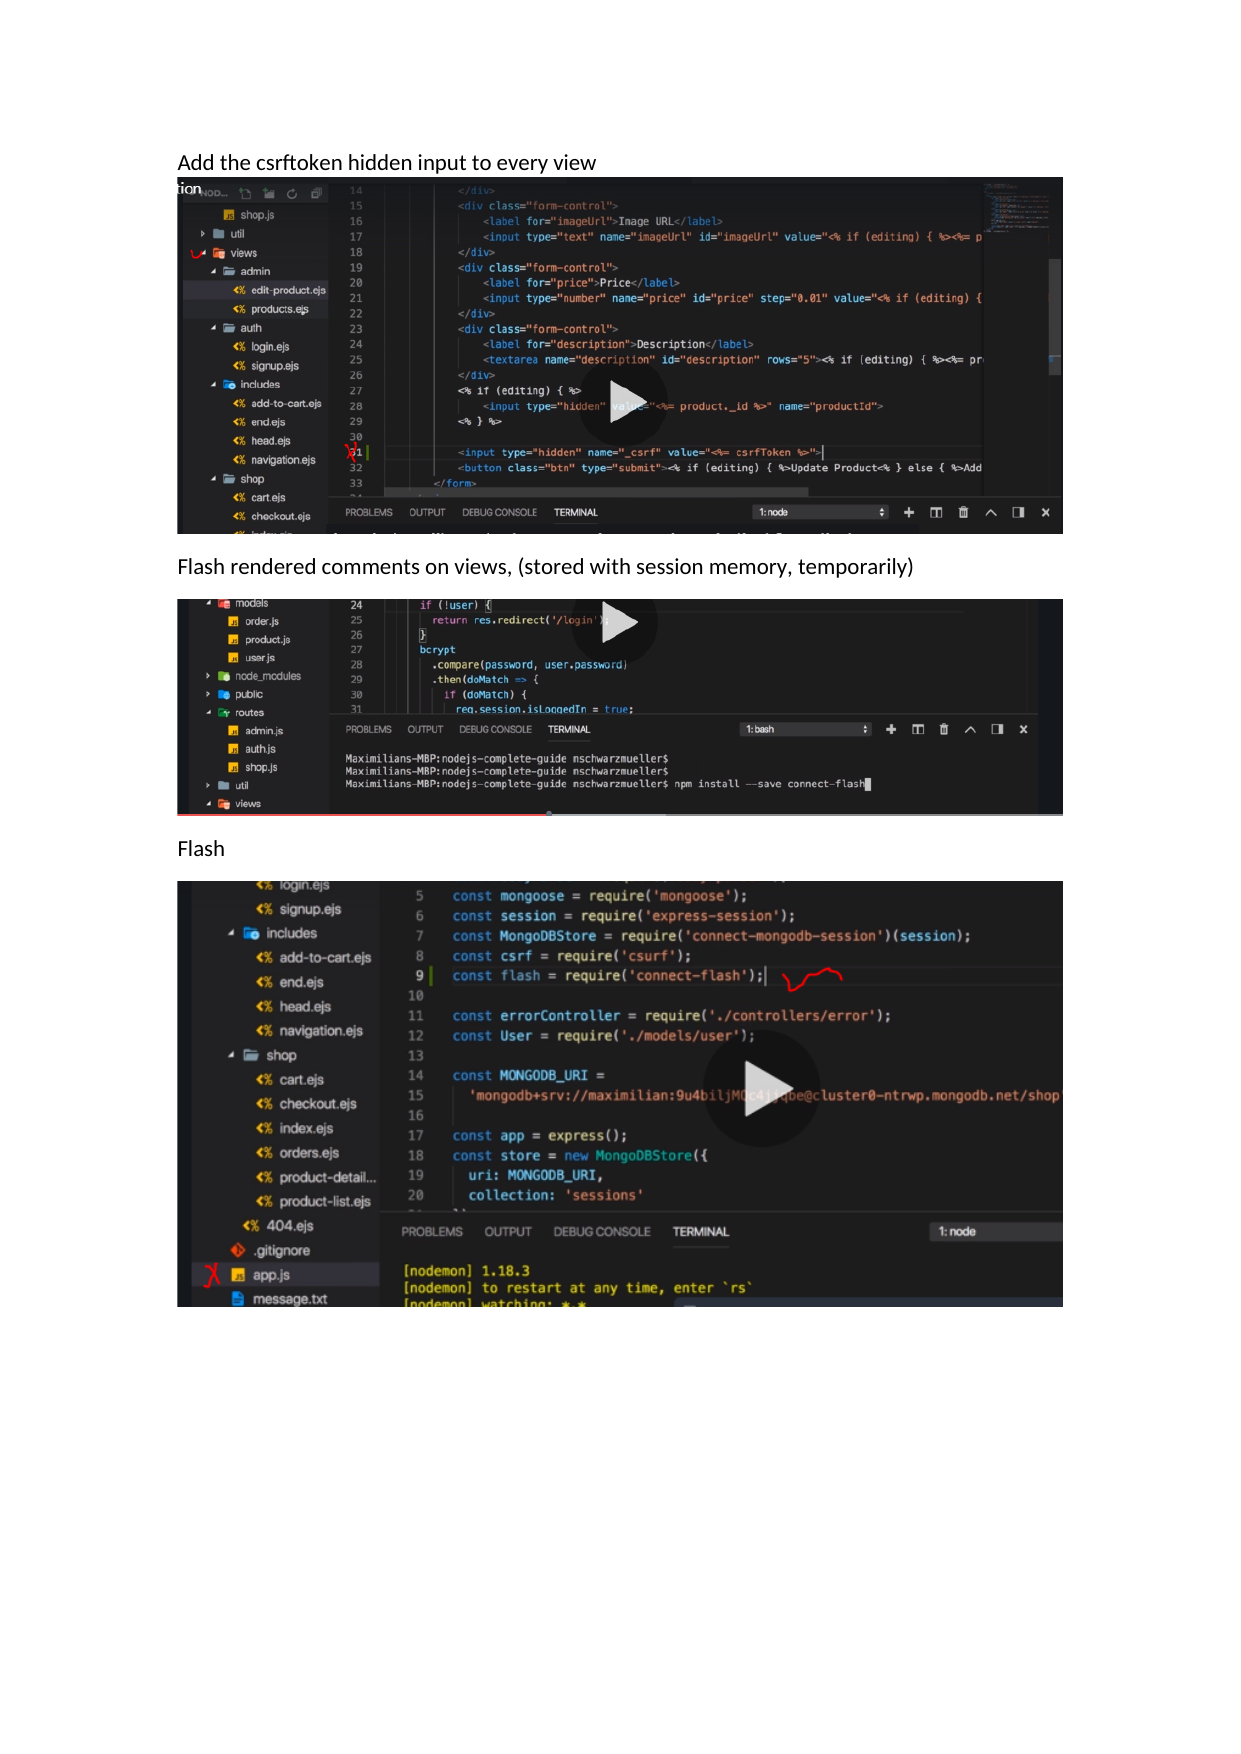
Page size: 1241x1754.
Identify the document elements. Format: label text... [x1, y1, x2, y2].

text Add the csrftoken hidden input to every view [177, 148, 1063, 177]
text Flash rendered comments on views, (stored with session memory, temporarily) [177, 552, 1063, 580]
text Flash [177, 834, 1063, 862]
picture [177, 881, 1063, 1307]
picture [177, 177, 1063, 534]
picture [177, 599, 1063, 816]
